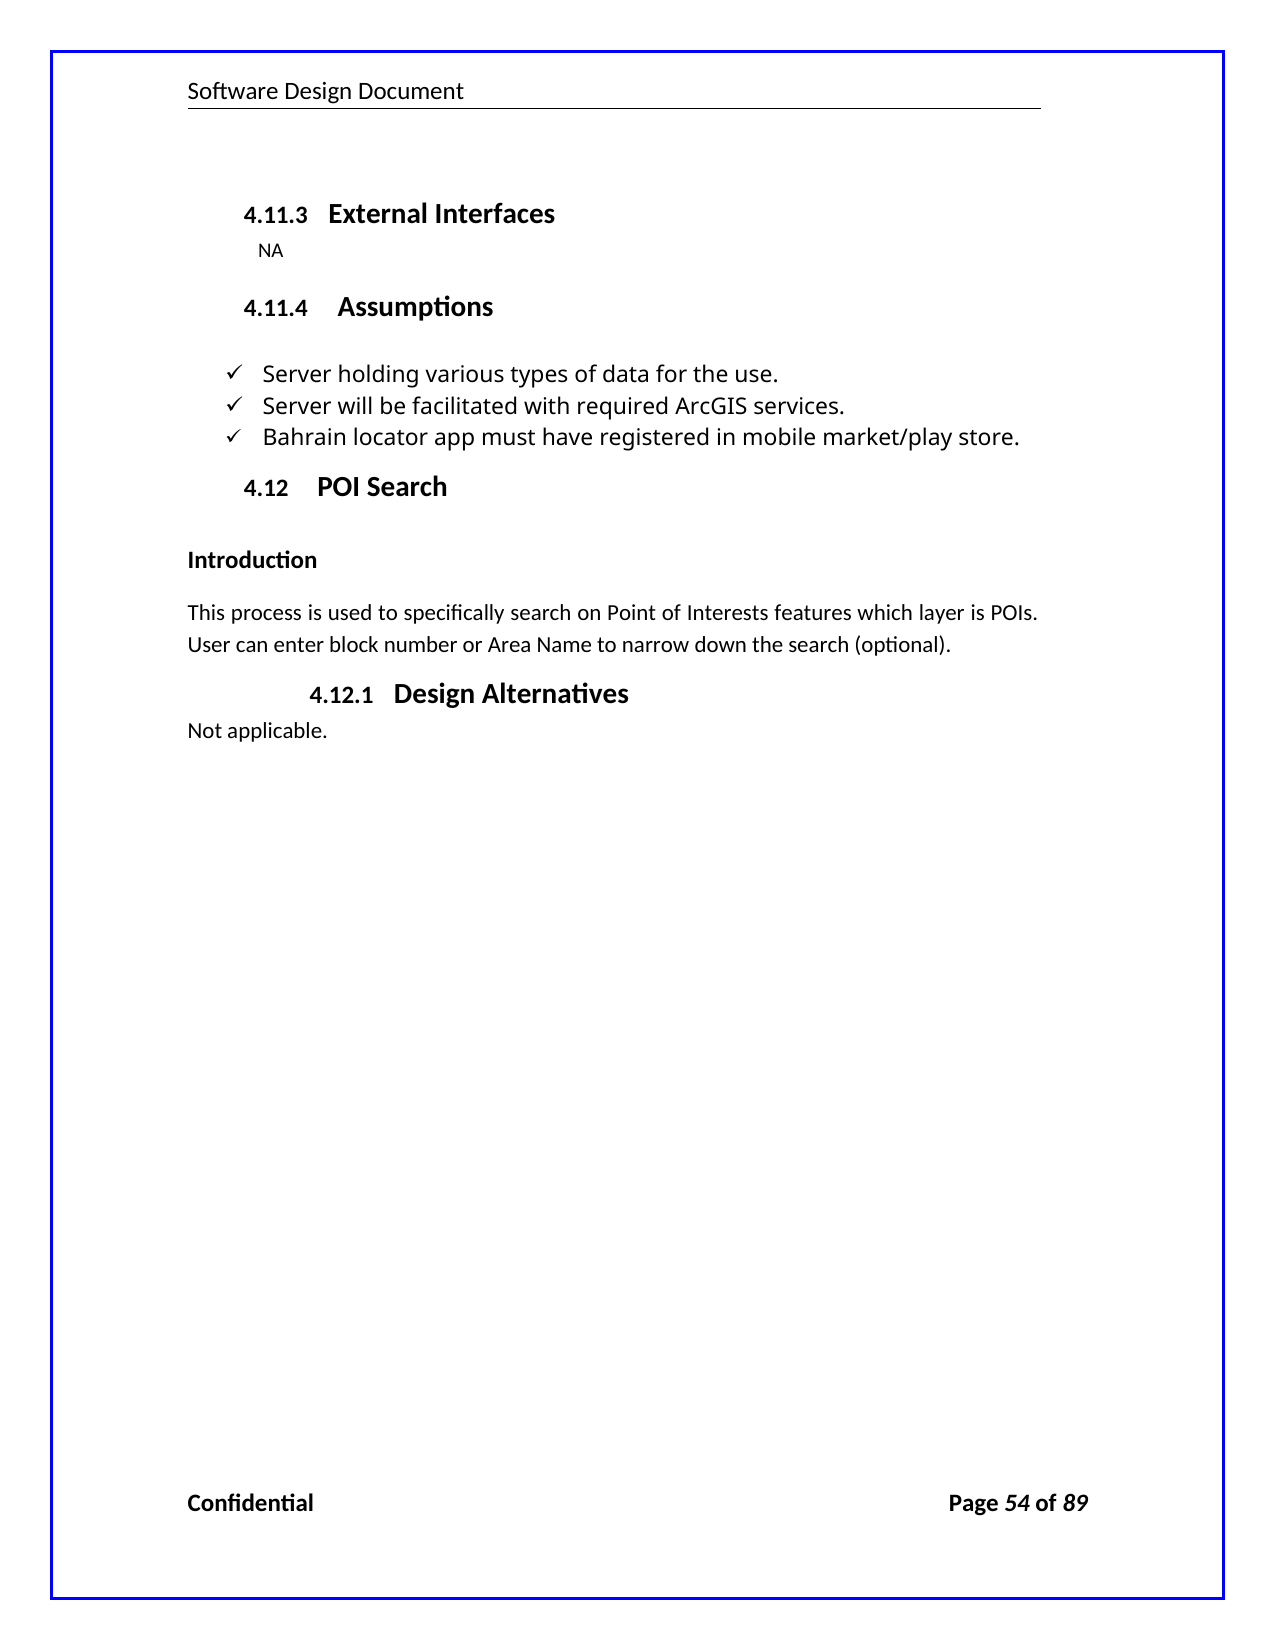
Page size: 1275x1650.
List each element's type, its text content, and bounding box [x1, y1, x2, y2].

list Server will be facilitated with required ArcGIS services. [225, 389, 1041, 421]
list Server holding various types of data for the use. [225, 358, 1041, 389]
subtitle Design Alternatives [309, 675, 1041, 710]
subtitle External Interfaces [244, 196, 1041, 231]
text NA [187, 237, 1041, 263]
subtitle POI Search [244, 464, 1041, 504]
subtitle Assumptions [244, 288, 1041, 324]
list Bahrain locator app must have registered in mobile market/play store. [225, 421, 1041, 452]
text Not applicable. [187, 717, 1041, 745]
text This process is used to specifically search on Point of Interests features which layer is POIs. User can enter block number or Area Name to narrow down the search (optional). [187, 598, 1041, 658]
text Introduction [187, 510, 1041, 575]
